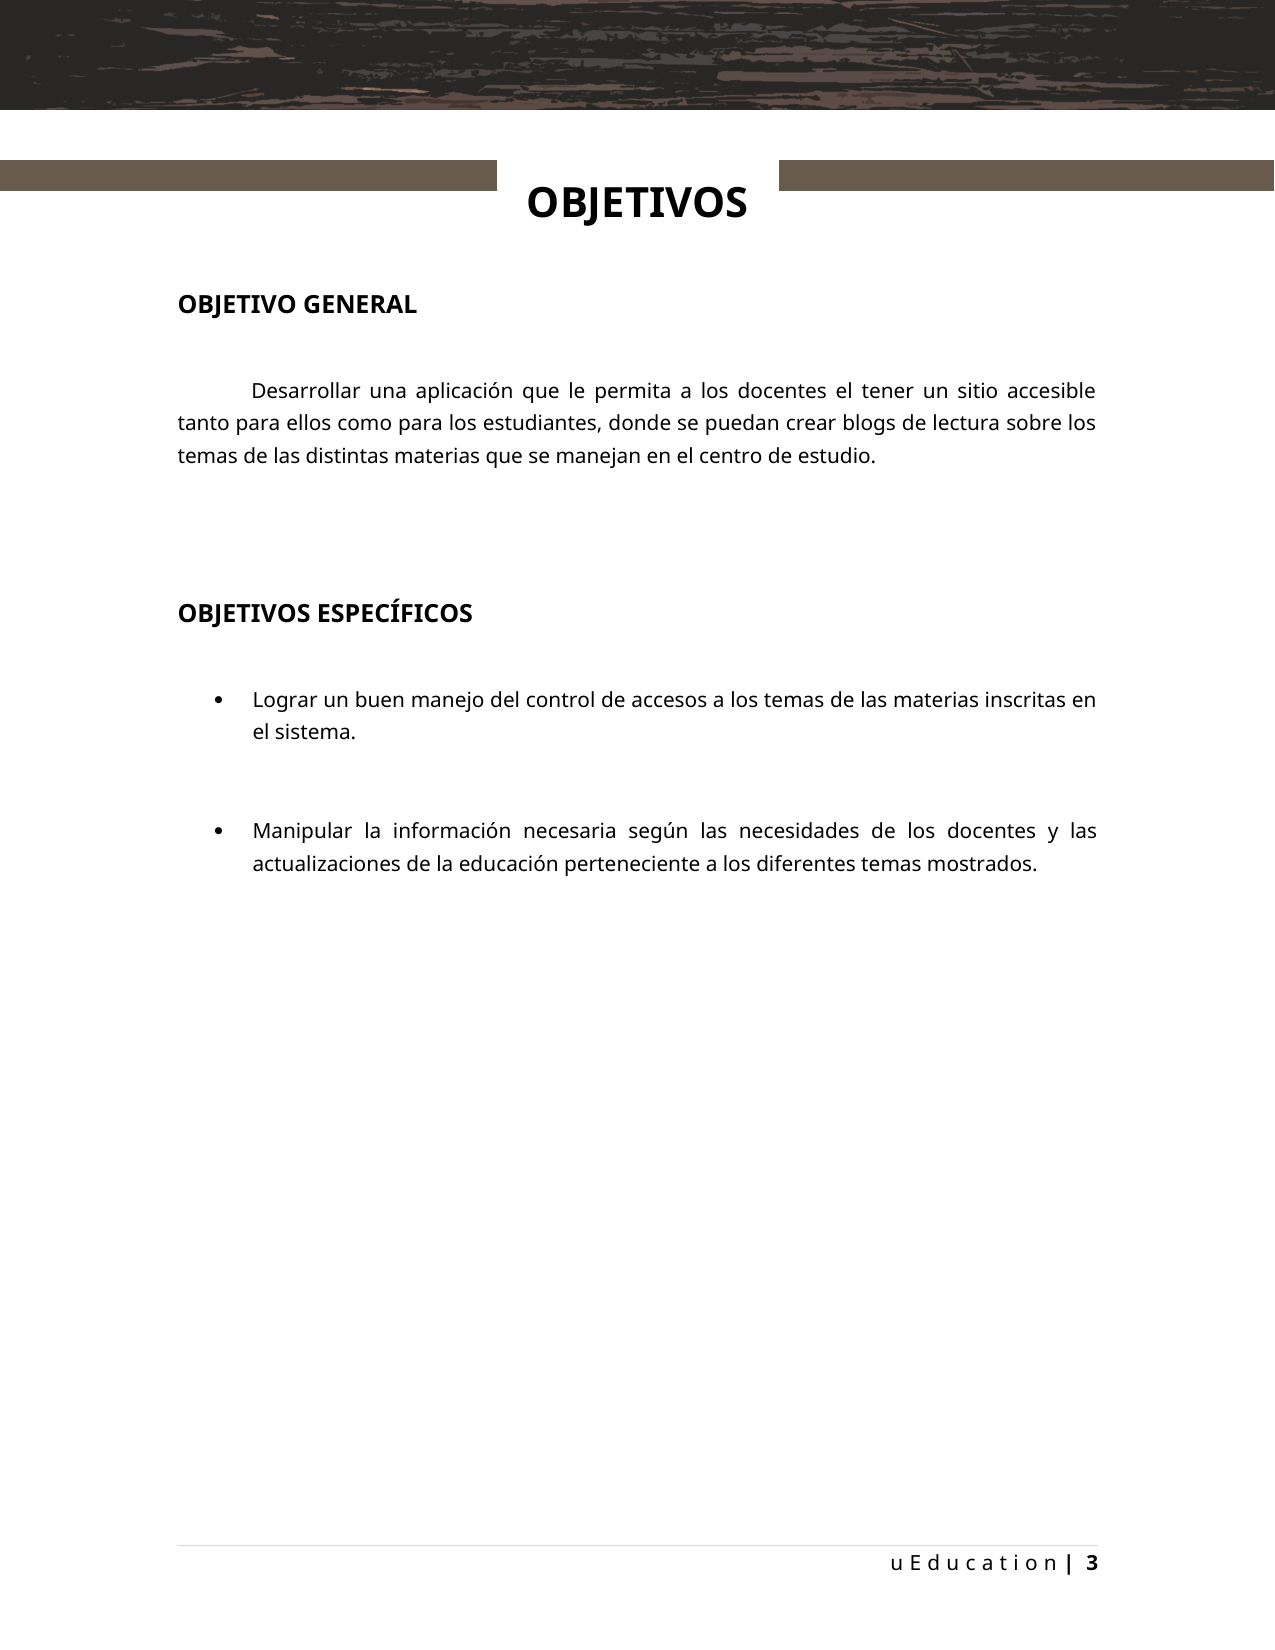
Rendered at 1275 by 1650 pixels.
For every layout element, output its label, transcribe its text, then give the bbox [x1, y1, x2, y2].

subtitle OBJETIVO GENERAL [177, 286, 1098, 321]
text Desarrollar una aplicación que le permita a los docentes el tener un sitio accesible tanto para ellos como para los estudiantes, donde se puedan crear blogs de lectura sobre los temas de las distintas materias que se manejan en el centro de estudio. [177, 376, 1098, 469]
subtitle OBJETIVOS [177, 173, 1098, 229]
picture [0, 0, 1275, 110]
subtitle OBJETIVOS ESPECÍFICOS [177, 596, 1098, 629]
list Manipular la información necesaria según las necesidades de los docentes y las actualizaciones de la educación perteneciente a los diferentes temas mostrados. [215, 816, 1098, 877]
list Lograr un buen manejo del control de accesos a los temas de las materias inscritas en el sistema. [215, 685, 1098, 746]
